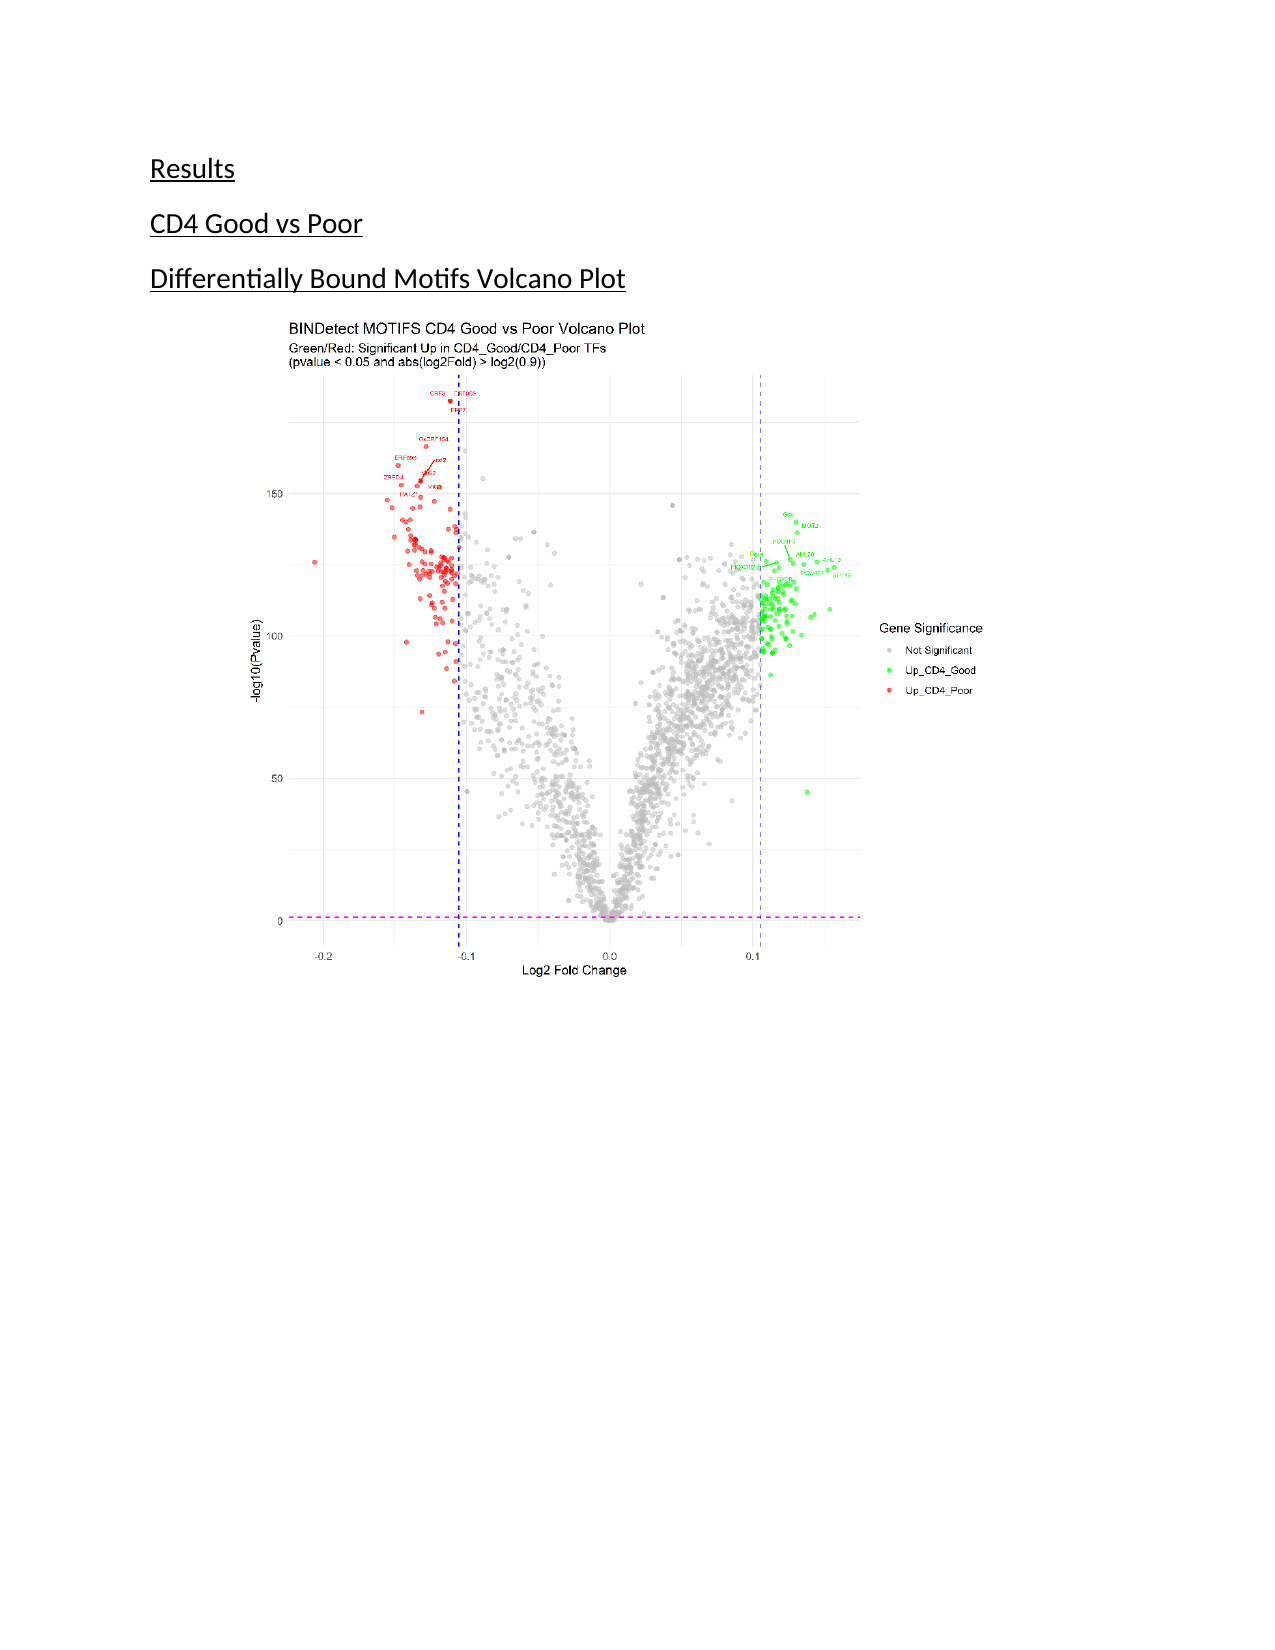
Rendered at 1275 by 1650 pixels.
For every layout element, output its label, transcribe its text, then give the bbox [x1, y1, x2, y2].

text Results [150, 150, 1125, 186]
text CD4 Good vs Poor [150, 205, 1125, 241]
text Differentially Bound Motifs Volcano Plot [150, 260, 1125, 296]
picture [244, 316, 995, 983]
